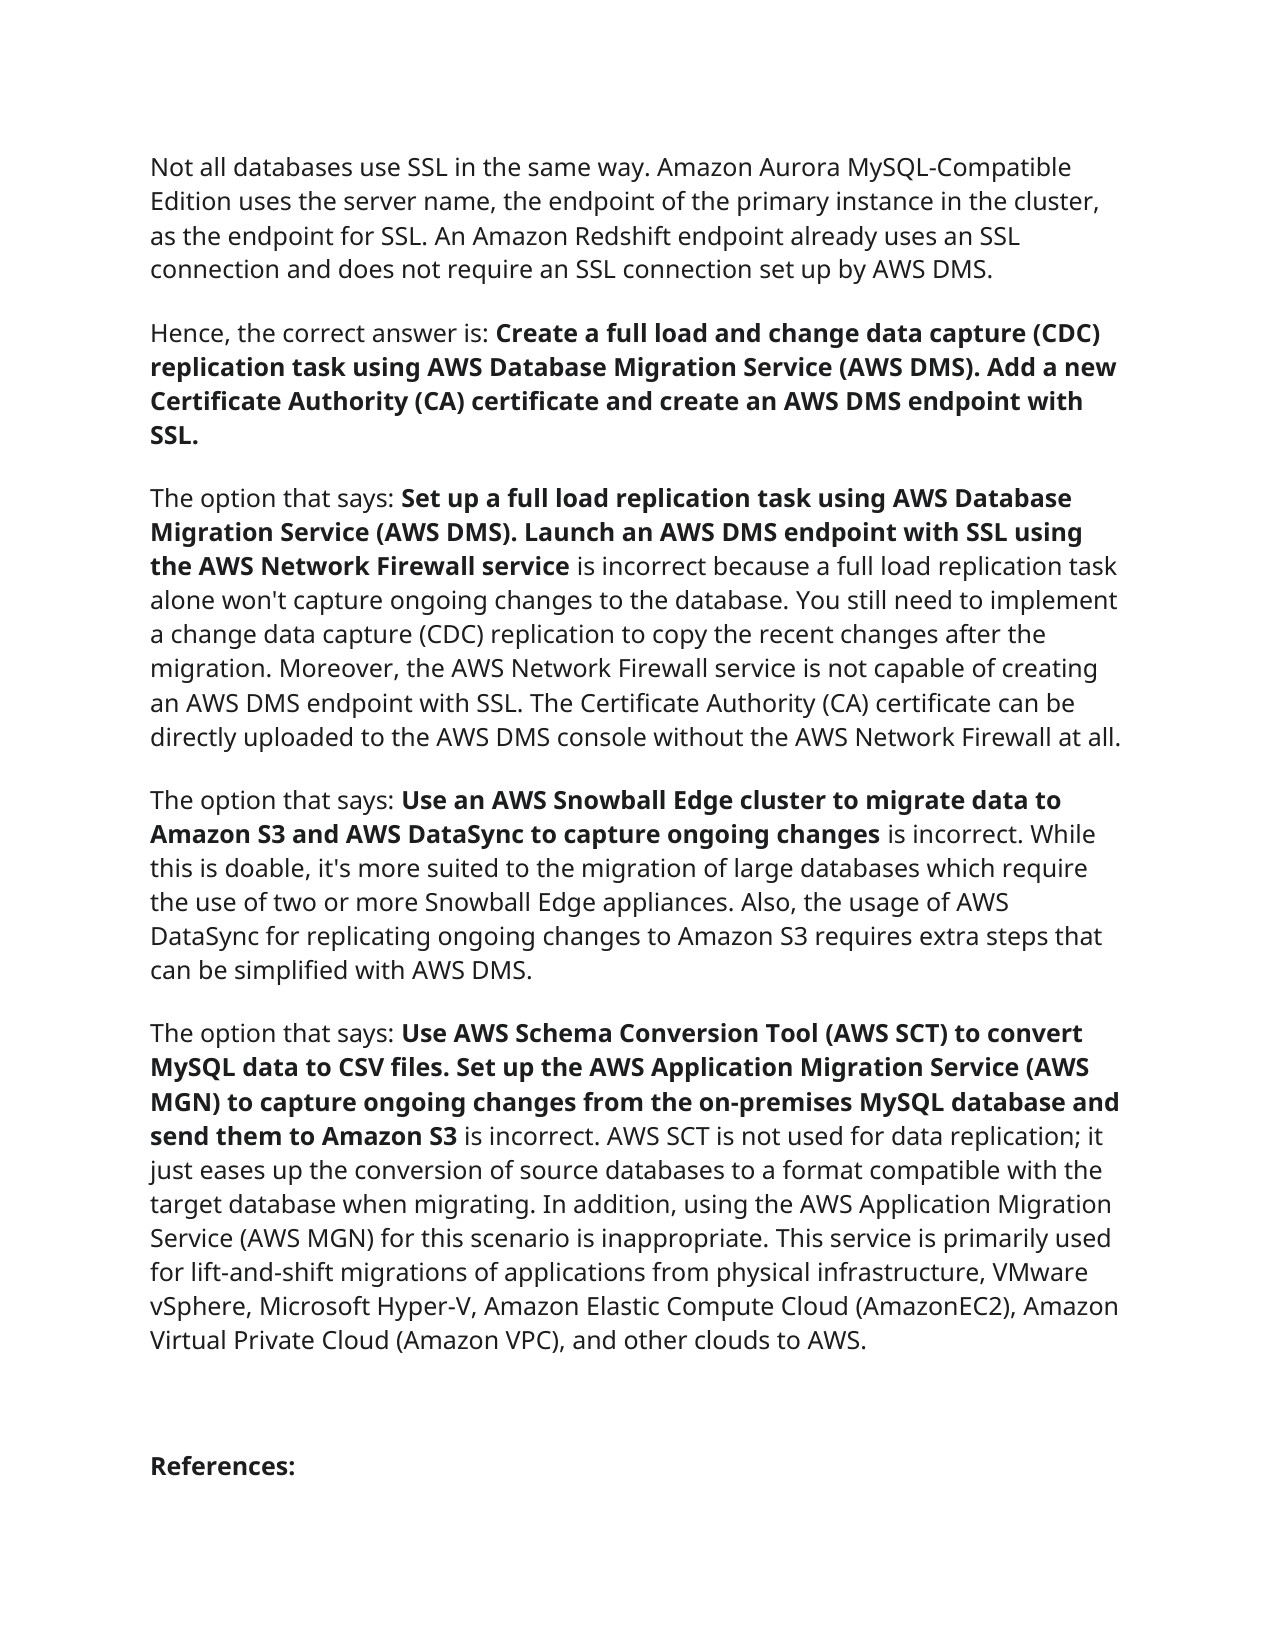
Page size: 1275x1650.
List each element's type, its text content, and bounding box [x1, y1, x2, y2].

text The option that says: Set up a full load replication task using AWS Database Migration Service (AWS DMS). Launch an AWS DMS endpoint with SSL using the AWS Network Firewall service is incorrect because a full load replication task alone won't capture ongoing changes to the database. You still need to implement a change data capture (CDC) replication to copy the recent changes after the migration. Moreover, the AWS Network Firewall service is not capable of creating an AWS DMS endpoint with SSL. The Certificate Authority (CA) certificate can be directly uploaded to the AWS DMS console without the AWS Network Firewall at all. [150, 481, 1125, 753]
text References: [150, 1449, 1125, 1483]
text The option that says: Use an AWS Snowball Edge cluster to migrate data to Amazon S3 and AWS DataSync to capture ongoing changes is incorrect. While this is doable, it's more suited to the migration of large databases which require the use of two or more Snowball Edge appliances. Also, the usage of AWS DataSync for replicating ongoing changes to Amazon S3 requires extra steps that can be simplified with AWS DMS. [150, 782, 1125, 987]
text Not all databases use SSL in the same way. Amazon Aurora MySQL-Compatible Edition uses the server name, the endpoint of the primary instance in the cluster, as the endpoint for SSL. An Amazon Redshift endpoint already uses an SSL connection and does not require an SSL connection set up by AWS DMS. [150, 150, 1125, 286]
text Hence, the correct answer is: Create a full load and change data capture (CDC) replication task using AWS Database Migration Service (AWS DMS). Add a new Certificate Authority (CA) certificate and create an AWS DMS endpoint with SSL. [150, 315, 1125, 452]
text The option that says: Use AWS Schema Conversion Tool (AWS SCT) to convert MySQL data to CSV files. Set up the AWS Application Migration Service (AWS MGN) to capture ongoing changes from the on-premises MySQL database and send them to Amazon S3 is incorrect. AWS SCT is not used for data replication; it just eases up the conversion of source databases to a format compatible with the target database when migrating. In addition, using the AWS Application Migration Service (AWS MGN) for this scenario is inappropriate. This service is primarily used for lift-and-shift migrations of applications from physical infrastructure, VMware vSphere, Microsoft Hyper-V, Amazon Elastic Compute Cloud (AmazonEC2), Amazon Virtual Private Cloud (Amazon VPC), and other clouds to AWS. [150, 1016, 1125, 1357]
